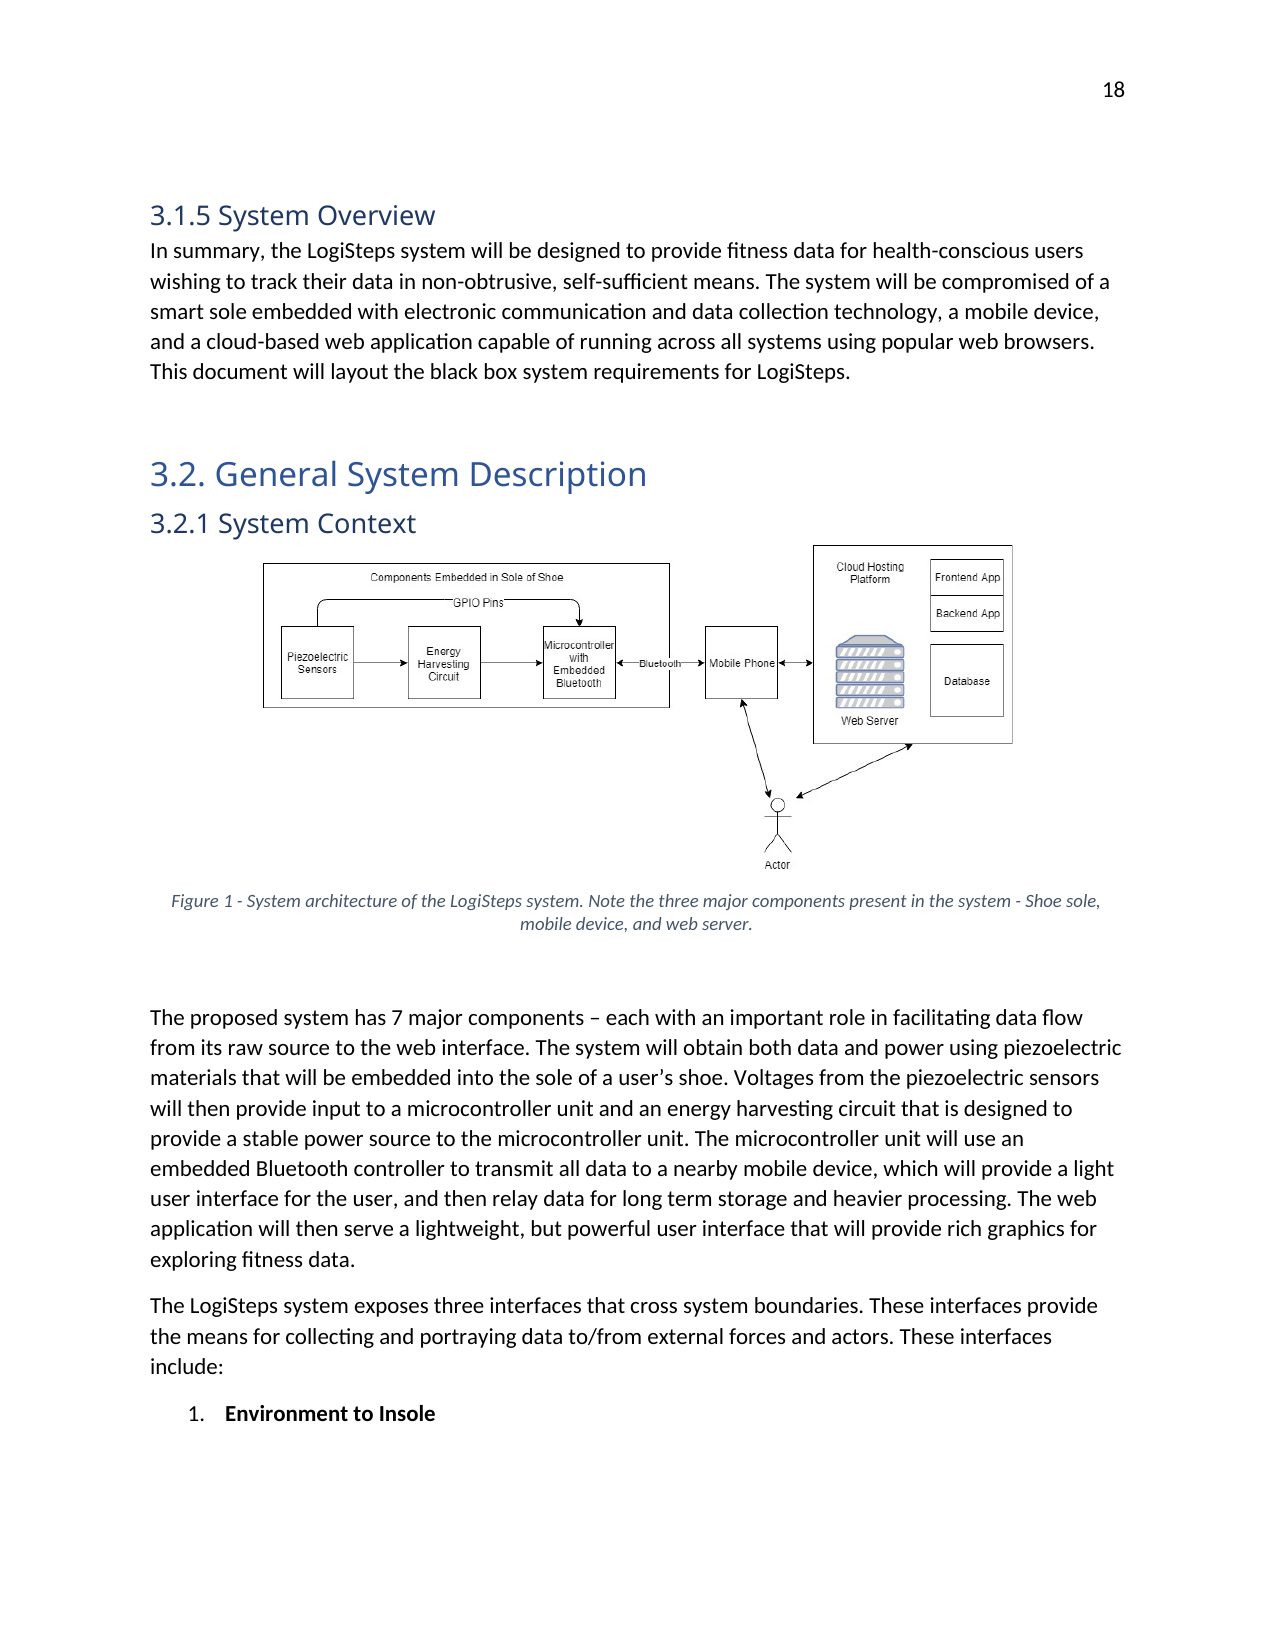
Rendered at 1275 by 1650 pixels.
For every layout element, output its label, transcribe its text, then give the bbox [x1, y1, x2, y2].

subtitle 3.1.5 System Overview [150, 197, 1125, 234]
text The LogiSteps system exposes three interfaces that cross system boundaries. These interfaces provide the means for collecting and portraying data to/from external forces and actors. These interfaces include: [150, 1292, 1125, 1380]
subtitle 3.2. General System Description [150, 451, 1125, 497]
list Environment to Insole [187, 1399, 1125, 1427]
text The proposed system has 7 major components – each with an important role in facilitating data flow from its raw source to the web interface. The system will obtain both data and power using piezoelectric materials that will be embedded into the sole of a user’s shoe. Voltages from the piezoelectric sensors will then provide input to a microcontroller unit and an energy harvesting circuit that is designed to provide a stable power source to the microcontroller unit. The microcontroller unit will use an embedded Bluetooth controller to transmit all data to a nearby mobile device, which will provide a light user interface for the user, and then relay data for long term storage and heavier processing. The web application will then serve a lightweight, but powerful user interface that will provide rich graphics for exploring fitness data. [150, 1003, 1125, 1273]
picture [262, 544, 1013, 871]
text In summary, the LogiSteps system will be designed to provide fitness data for health-conscious users wishing to track their data in non-obtrusive, self-sufficient means. The system will be compromised of a smart sole embedded with electronic communication and data collection technology, a mobile device, and a cloud-based web application capable of running across all systems using popular web browsers. This document will layout the black box system requirements for LogiSteps. [150, 237, 1125, 386]
subtitle 3.2.1 System Context [150, 504, 1125, 541]
